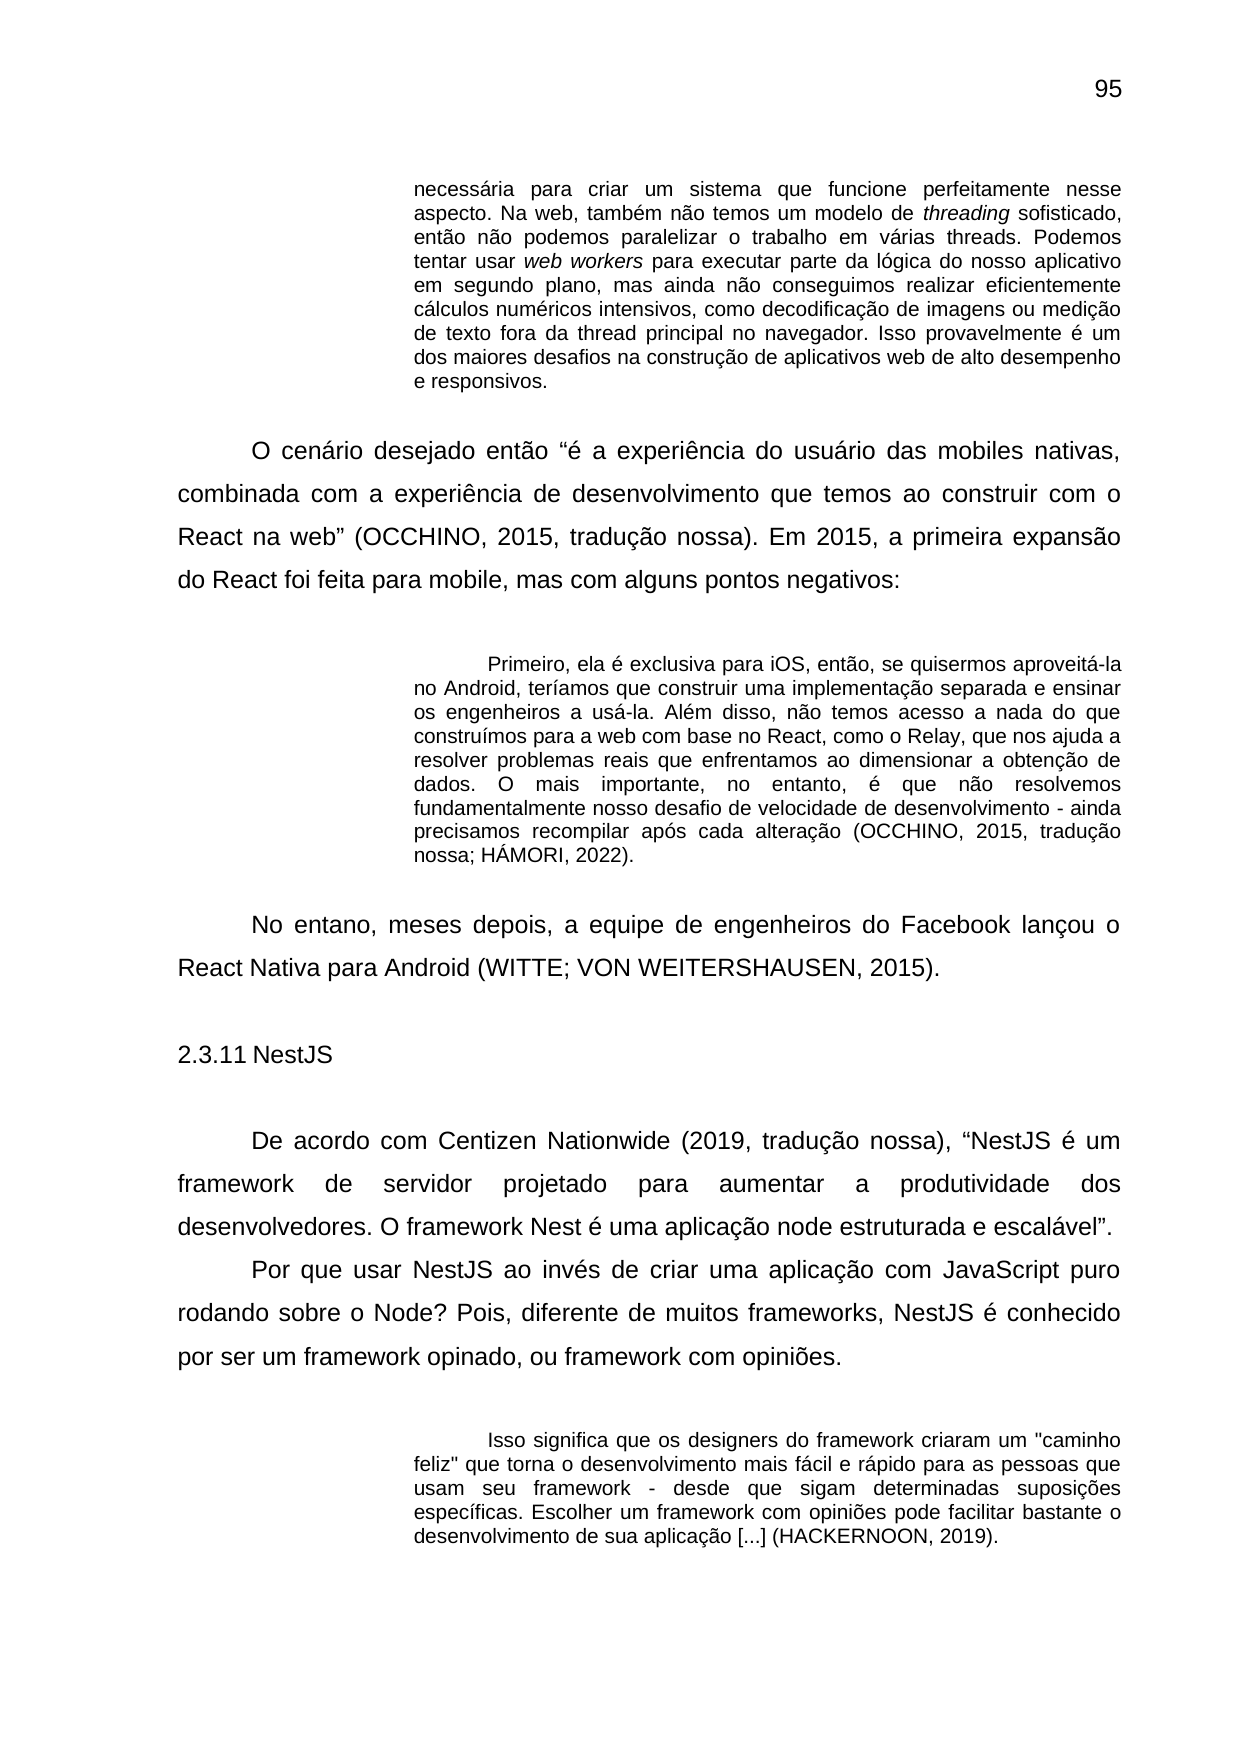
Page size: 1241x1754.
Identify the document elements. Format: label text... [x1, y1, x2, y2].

text Primeiro, ela é exclusiva para iOS, então, se quisermos aproveitá-la no Android, teríamos que construir uma implementação separada e ensinar os engenheiros a usá-la. Além disso, não temos acesso a nada do que construímos para a web com base no React, como o Relay, que nos ajuda a resolver problemas reais que enfrentamos ao dimensionar a obtenção de dados. O mais importante, no entanto, é que não resolvemos fundamentalmente nosso desafio de velocidade de desenvolvimento - ainda precisamos recompilar após cada alteração (OCCHINO, 2015, tradução nossa; HÁMORI, 2022). [413, 652, 1122, 867]
text Por que usar NestJS ao invés de criar uma aplicação com JavaScript puro rodando sobre o Node? Pois, diferente de muitos frameworks, NestJS é conhecido por ser um framework opinado, ou framework com opiniões. [177, 1255, 1122, 1370]
text De acordo com Centizen Nationwide (2019, tradução nossa), “NestJS é um framework de servidor projetado para aumentar a produtividade dos desenvolvedores. O framework Nest é uma aplicação node estruturada e escalável”. [177, 1126, 1122, 1241]
text No entano, meses depois, a equipe de engenheiros do Facebook lançou o React Nativa para Android (WITTE; VON WEITERSHAUSEN, 2015). [177, 910, 1122, 982]
text O cenário desejado então “é a experiência do usuário das mobiles nativas, combinada com a experiência de desenvolvimento que temos ao construir com o React na web” (OCCHINO, 2015, tradução nossa). Em 2015, a primeira expansão do React foi feita para mobile, mas com alguns pontos negativos: [177, 436, 1122, 594]
subtitle NestJS [177, 1040, 1122, 1068]
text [413, 177, 1122, 393]
text Isso significa que os designers do framework criaram um "caminho feliz" que torna o desenvolvimento mais fácil e rápido para as pessoas que usam seu framework - desde que sigam determinadas suposições específicas. Escolher um framework com opiniões pode facilitar bastante o desenvolvimento de sua aplicação [...] (HACKERNOON, 2019). [413, 1428, 1122, 1548]
